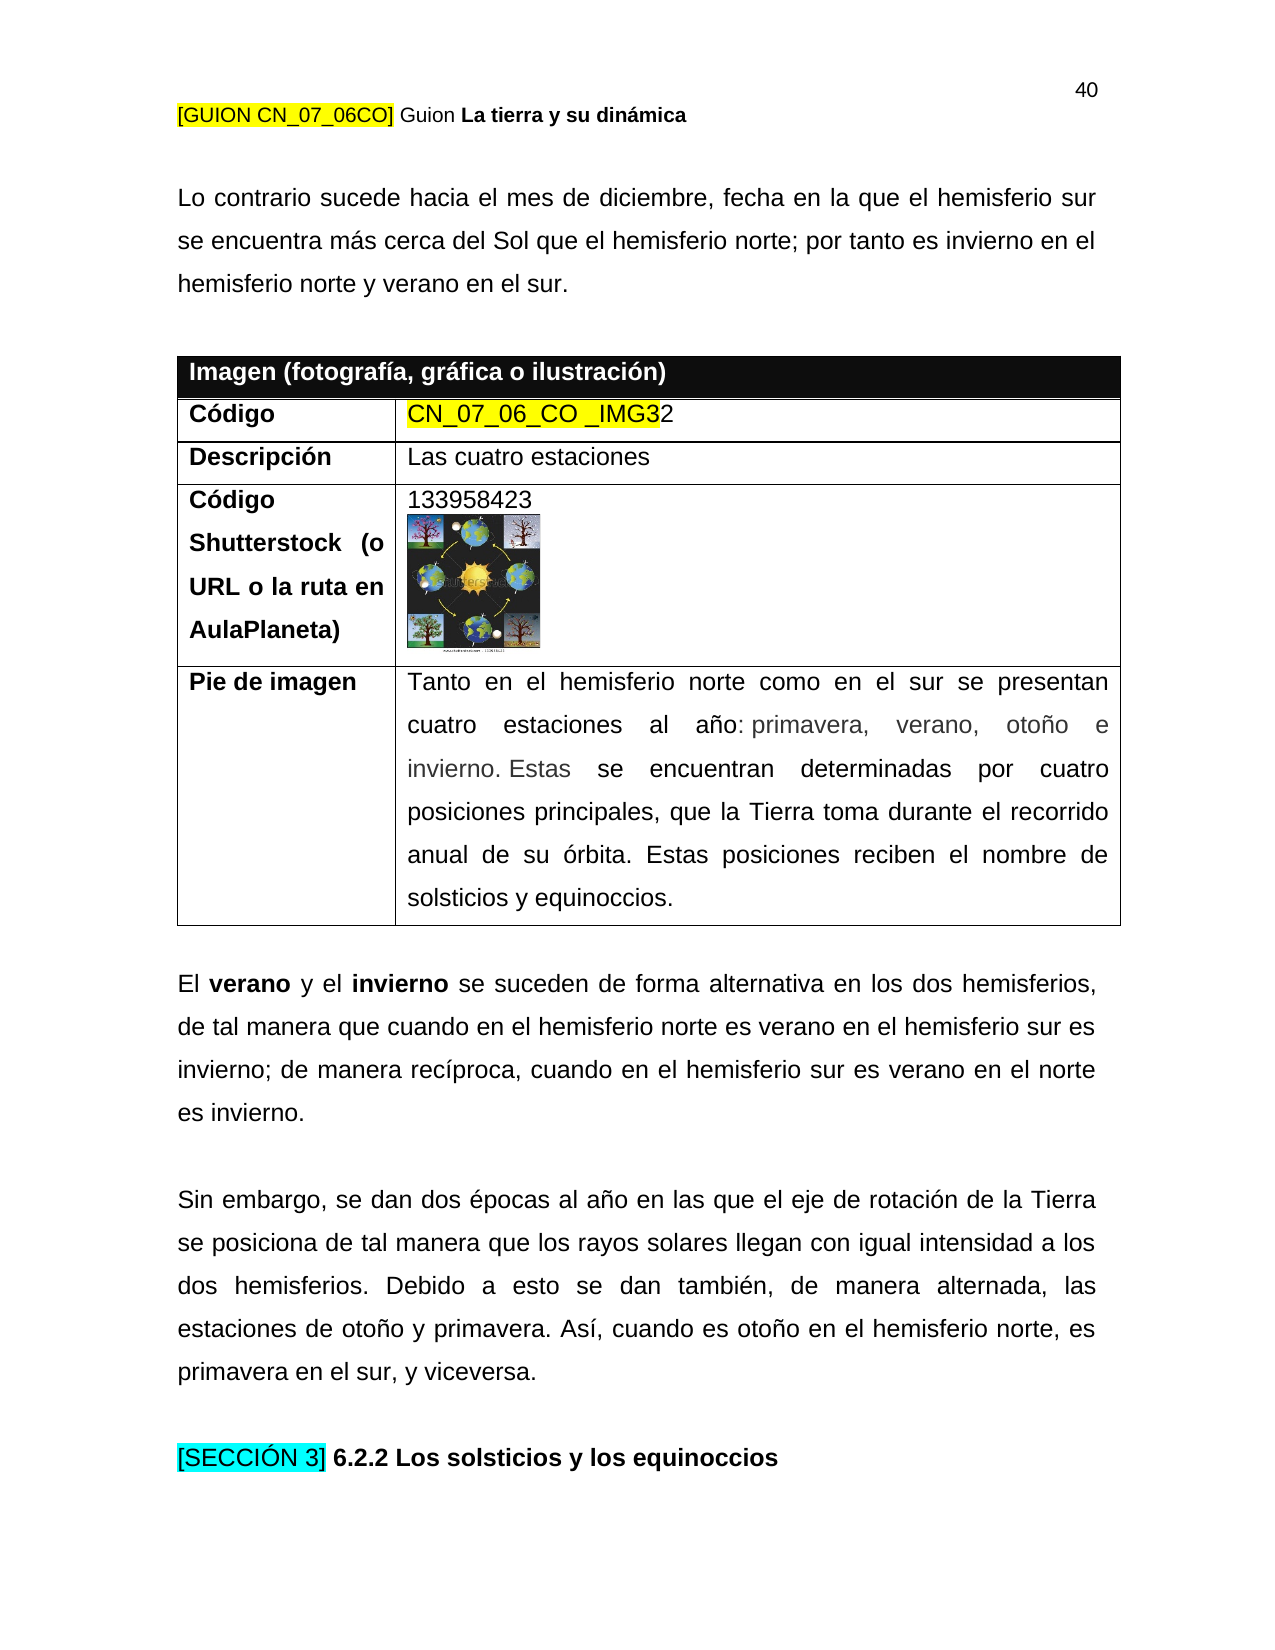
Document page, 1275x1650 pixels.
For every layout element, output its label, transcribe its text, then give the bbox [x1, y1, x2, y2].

text Sin embargo, se dan dos épocas al año en las que el eje de rotación de la Tierra se posiciona de tal manera que los rayos solares llegan con igual intensidad a los dos hemisferios. Debido a esto se dan también, de manera alternada, las estaciones de otoño y primavera. Así, cuando es otoño en el hemisferio norte, es primavera en el sur, y viceversa. [177, 1184, 1098, 1386]
table_cell CN_07_06_CO _IMG32 [396, 400, 1120, 441]
text Lo contrario sucede hacia el mes de diciembre, fecha en la que el hemisferio sur se encuentra más cerca del Sol que el hemisferio norte; por tanto es invierno en el hemisferio norte y verano en el sur. [177, 183, 1098, 298]
table_cell Descripción [178, 443, 395, 484]
table_cell Tanto en el hemisferio norte como en el sur se presentan cuatro estaciones al año: primavera, verano, otoño e invierno. Estas se encuentran determinadas por cuatro posiciones principales, que la Tierra toma durante el recorrido anual de su órbita. Estas posiciones reciben el nombre de solsticios y equinoccios. [396, 667, 1120, 925]
table_cell Código Shutterstock (o URL o la ruta en AulaPlaneta) [178, 485, 395, 666]
table_cell 133958423 [396, 485, 1120, 666]
text El verano y el invierno se suceden de forma alternativa en los dos hemisferios, de tal manera que cuando en el hemisferio norte es verano en el hemisferio sur es invierno; de manera recíproca, cuando en el hemisferio sur es verano en el norte es invierno. [177, 969, 1098, 1127]
table_header Imagen (fotografía, gráfica o ilustración) [178, 357, 1120, 398]
picture [407, 514, 540, 654]
table_cell Código [178, 400, 395, 441]
table_cell Pie de imagen [178, 667, 395, 925]
text [SECCIÓN 3] 6.2.2 Los solsticios y los equinoccios [326, 1443, 1098, 1472]
table_cell Las cuatro estaciones [396, 443, 1120, 484]
